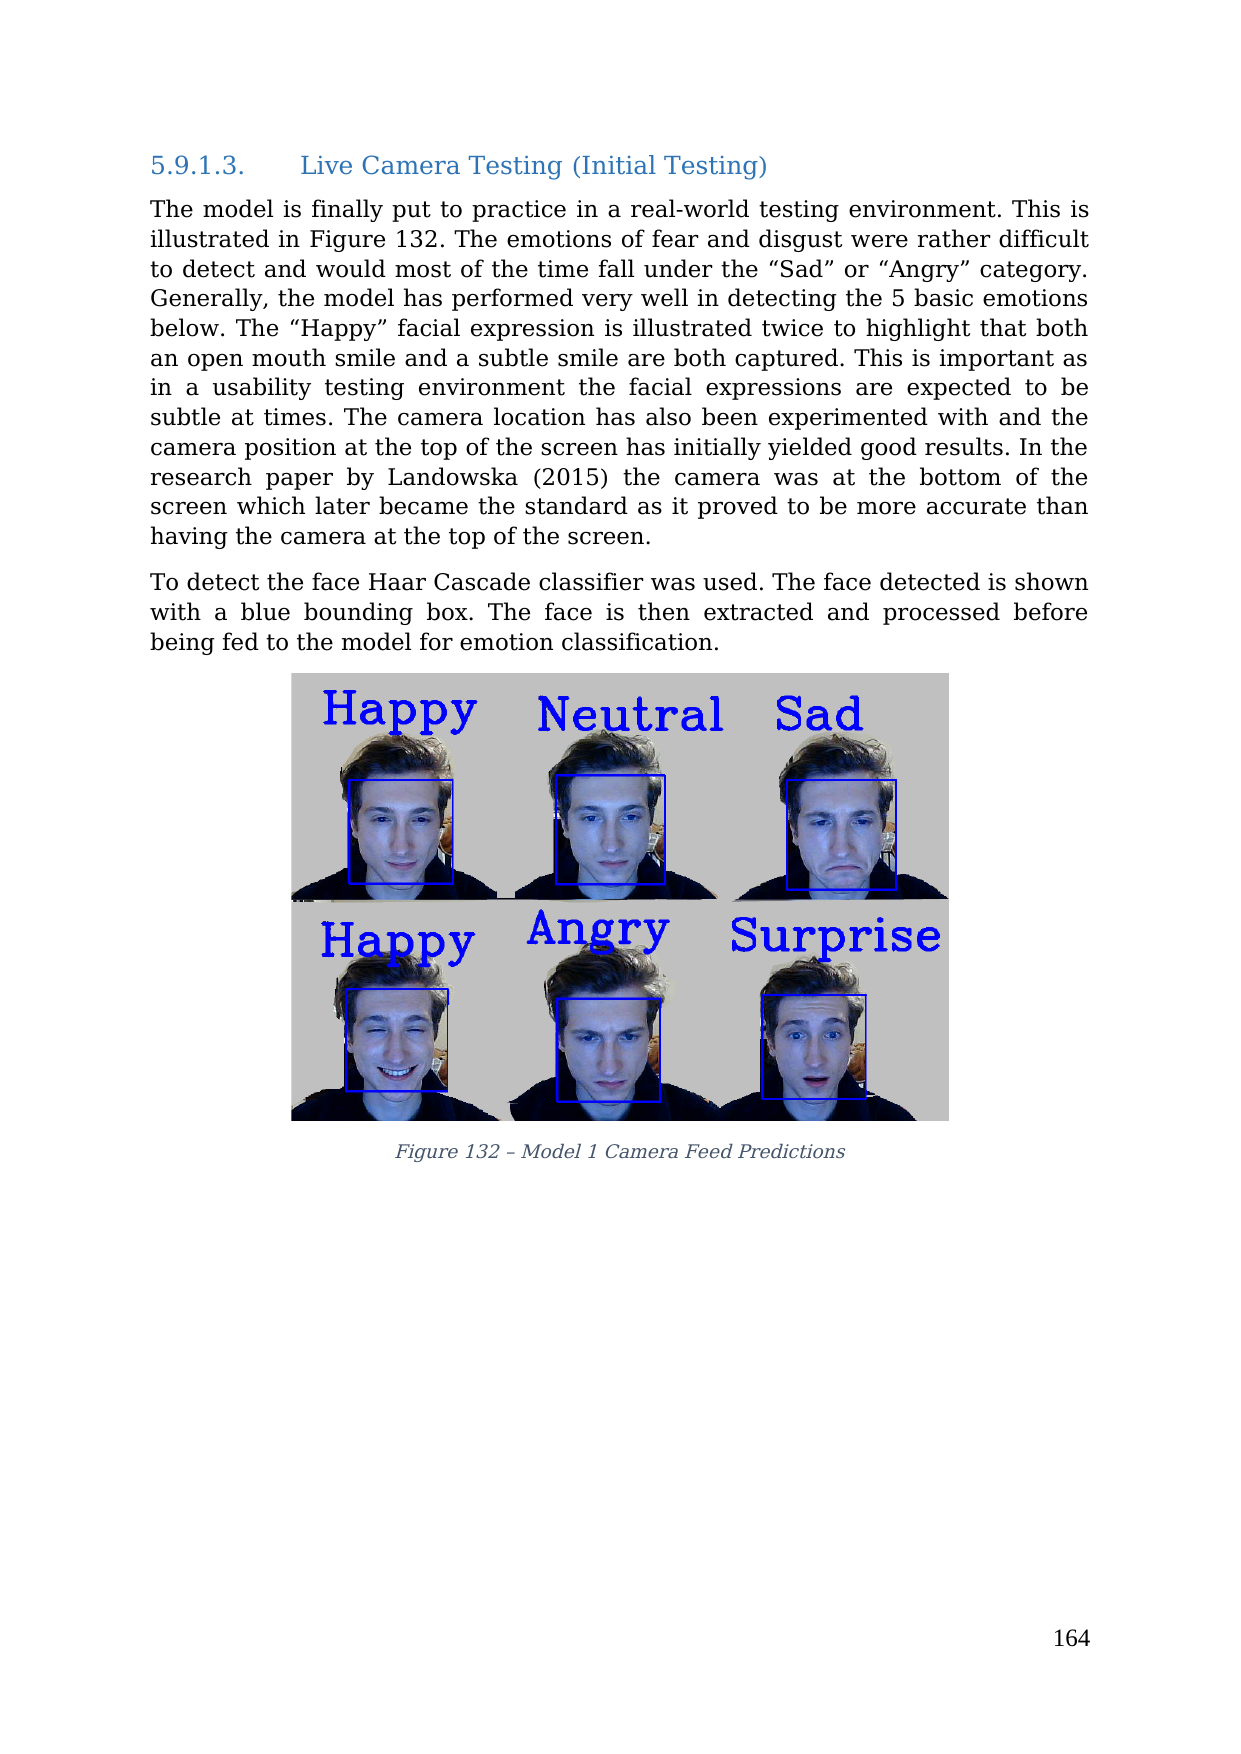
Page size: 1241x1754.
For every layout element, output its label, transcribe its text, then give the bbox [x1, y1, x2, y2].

text The model is finally put to practice in a real-world testing environment. This is illustrated in Figure 132. The emotions of fear and disgust were rather difficult to detect and would most of the time fall under the “Sad” or “Angry” category. Generally, the model has performed very well in detecting the 5 basic emotions below. The “Happy” facial expression is illustrated twice to highlight that both an open mouth smile and a subtle smile are both captured. This is important as in a usability testing environment the facial expressions are expected to be subtle at times. The camera location has also been experimented with and the camera position at the top of the screen has initially yielded good results. In the research paper by Landowska (2015) the camera was at the bottom of the screen which later became the standard as it proved to be more accurate than having the camera at the top of the screen. [150, 195, 1090, 549]
text To detect the face Haar Cascade classifier was used. The face detected is shown with a blue bounding box. The face is then extracted and processed before being fed to the model for emotion classification. [150, 568, 1090, 655]
subtitle Live Camera Testing (Initial Testing) [150, 150, 1090, 180]
picture [291, 673, 949, 1121]
